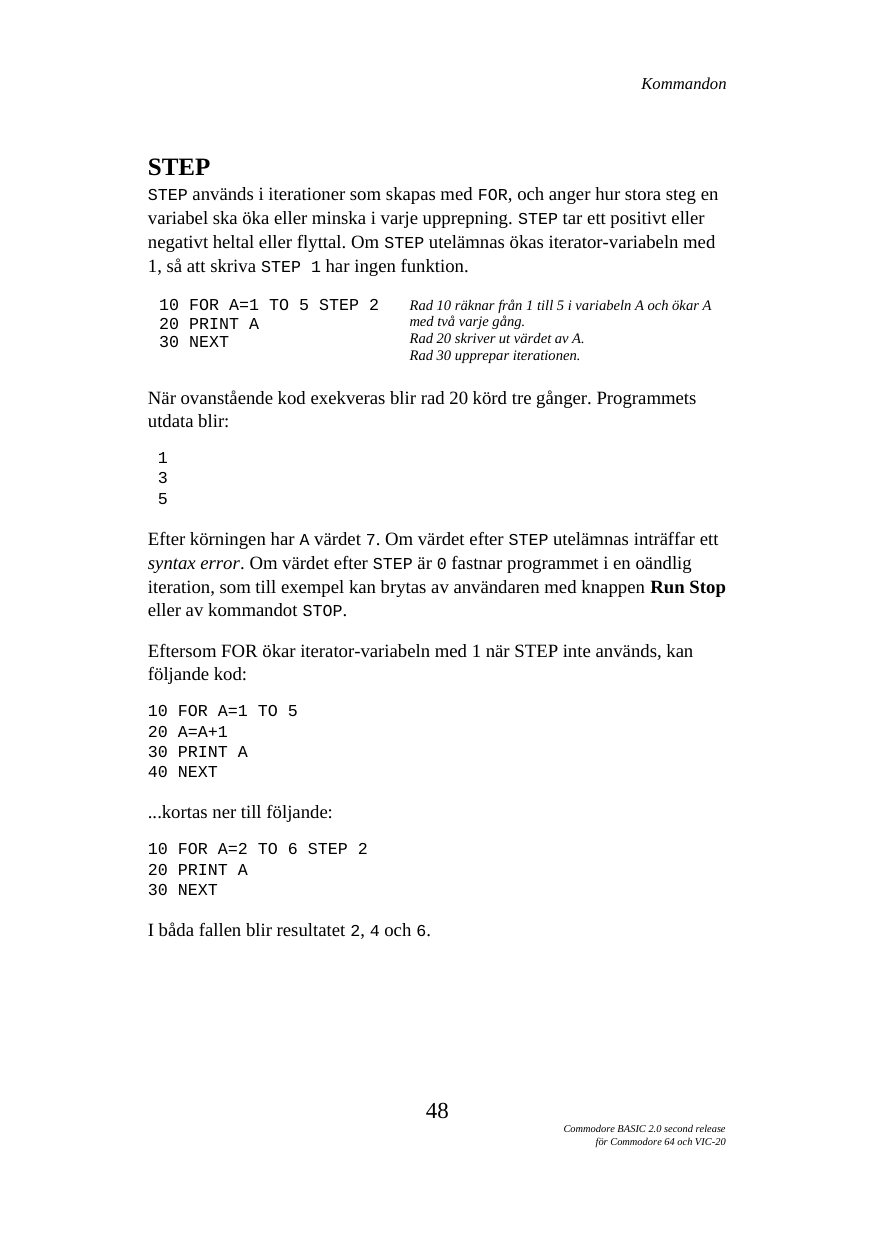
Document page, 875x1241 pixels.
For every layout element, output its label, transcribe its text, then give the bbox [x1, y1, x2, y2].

table_header Rad 10 räknar från 1 till 5 i variabeln A och ökar A med två varje gång. Rad 20 skriver ut värdet av A. Rad 30 upprepar iterationen. [398, 296, 725, 363]
table_header 10 FOR A=1 TO 5 STEP 2 20 PRINT A 30 NEXT [148, 296, 398, 363]
text Efter körningen har A värdet 7. Om värdet efter STEP utelämnas inträffar ett syntax error. Om värdet efter STEP är 0 fastnar programmet i en oändlig iteration, som till exempel kan brytas av användaren med knappen Run Stop eller av kommandot STOP. [148, 527, 726, 621]
text När ovanstående kod exekveras blir rad 20 körd tre gånger. Programmets utdata blir: [148, 363, 726, 431]
text 10 FOR A=2 TO 6 STEP 2 20 PRINT A 30 NEXT [148, 841, 726, 900]
text Eftersom FOR ökar iterator-variabeln med 1 när STEP inte används, kan följande kod: [148, 640, 726, 685]
text 10 FOR A=1 TO 5 20 A=A+1 30 PRINT A 40 NEXT [148, 703, 726, 783]
text STEP används i iterationer som skapas med FOR, och anger hur stora steg en variabel ska öka eller minska i varje upprepning. STEP tar ett positivt eller negativt heltal eller flyttal. Om STEP utelämnas ökas iterator-variabeln med 1, så att skriva STEP 1 har ingen funktion. [148, 183, 726, 278]
text 1 3 5 [148, 450, 726, 509]
subtitle STEP [148, 152, 726, 181]
text I båda fallen blir resultatet 2, 4 och 6. [148, 918, 726, 941]
text ...kortas ner till följande: [148, 801, 726, 822]
